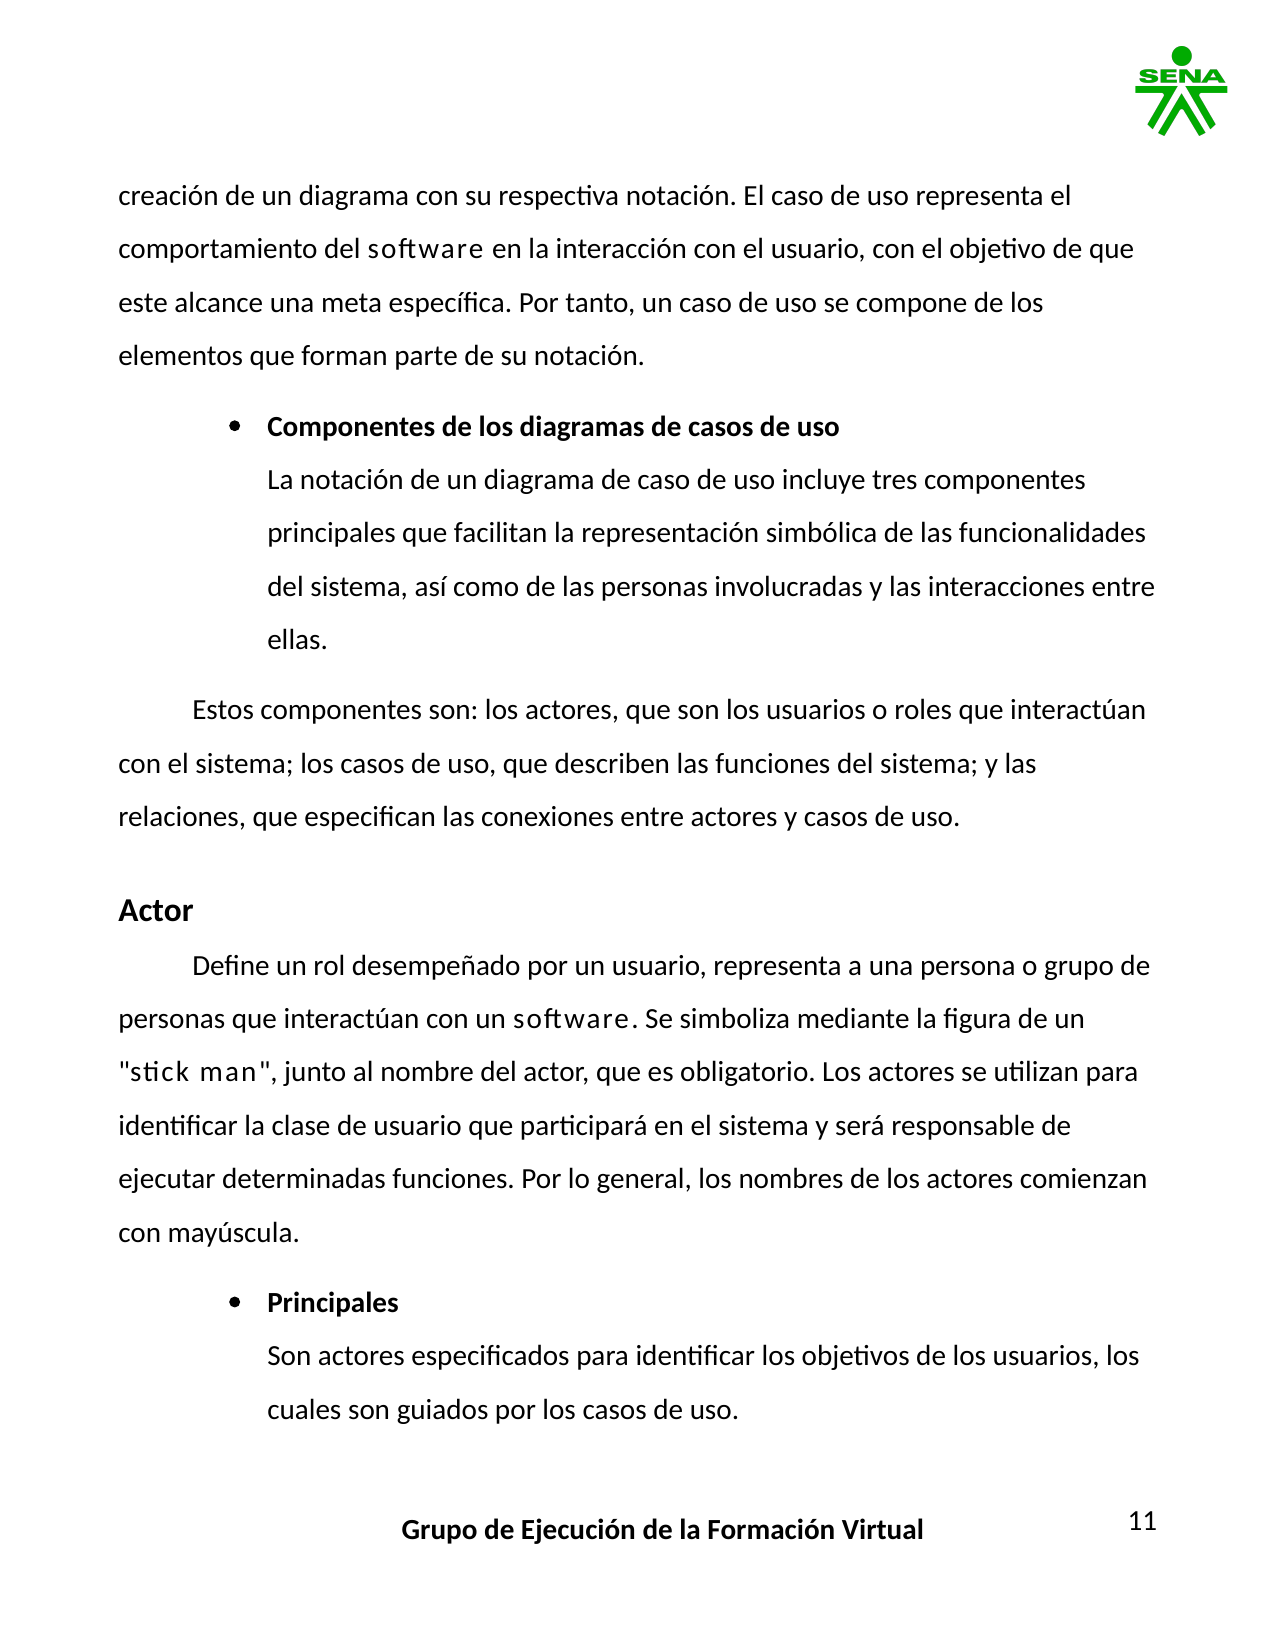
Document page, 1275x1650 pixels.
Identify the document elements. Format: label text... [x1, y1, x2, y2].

subtitle Actor [118, 889, 1157, 930]
text Estos componentes son: los actores, que son los usuarios o roles que interactúan con el sistema; los casos de uso, que describen las funciones del sistema; y las relaciones, que especifican las conexiones entre actores y casos de uso. [118, 691, 1157, 834]
list La notación de un diagrama de caso de uso incluye tres componentes principales que facilitan la representación simbólica de las funcionalidades del sistema, así como de las personas involucradas y las interacciones entre ellas. [267, 461, 1157, 657]
text Define un rol desempeñado por un usuario, representa a una persona o grupo de personas que interactúan con un software. Se simboliza mediante la figura de un "stick man", junto al nombre del actor, que es obligatorio. Los actores se utilizan para identificar la clase de usuario que participará en el sistema y será responsable de ejecutar determinadas funciones. Por lo general, los nombres de los actores comienzan con mayúscula. [118, 947, 1157, 1249]
list Principales [229, 1284, 1157, 1319]
list Componentes de los diagramas de casos de uso [229, 408, 1157, 443]
list Son actores especificados para identificar los objetivos de los usuarios, los cuales son guiados por los casos de uso. [267, 1337, 1157, 1426]
picture [1135, 46, 1228, 136]
